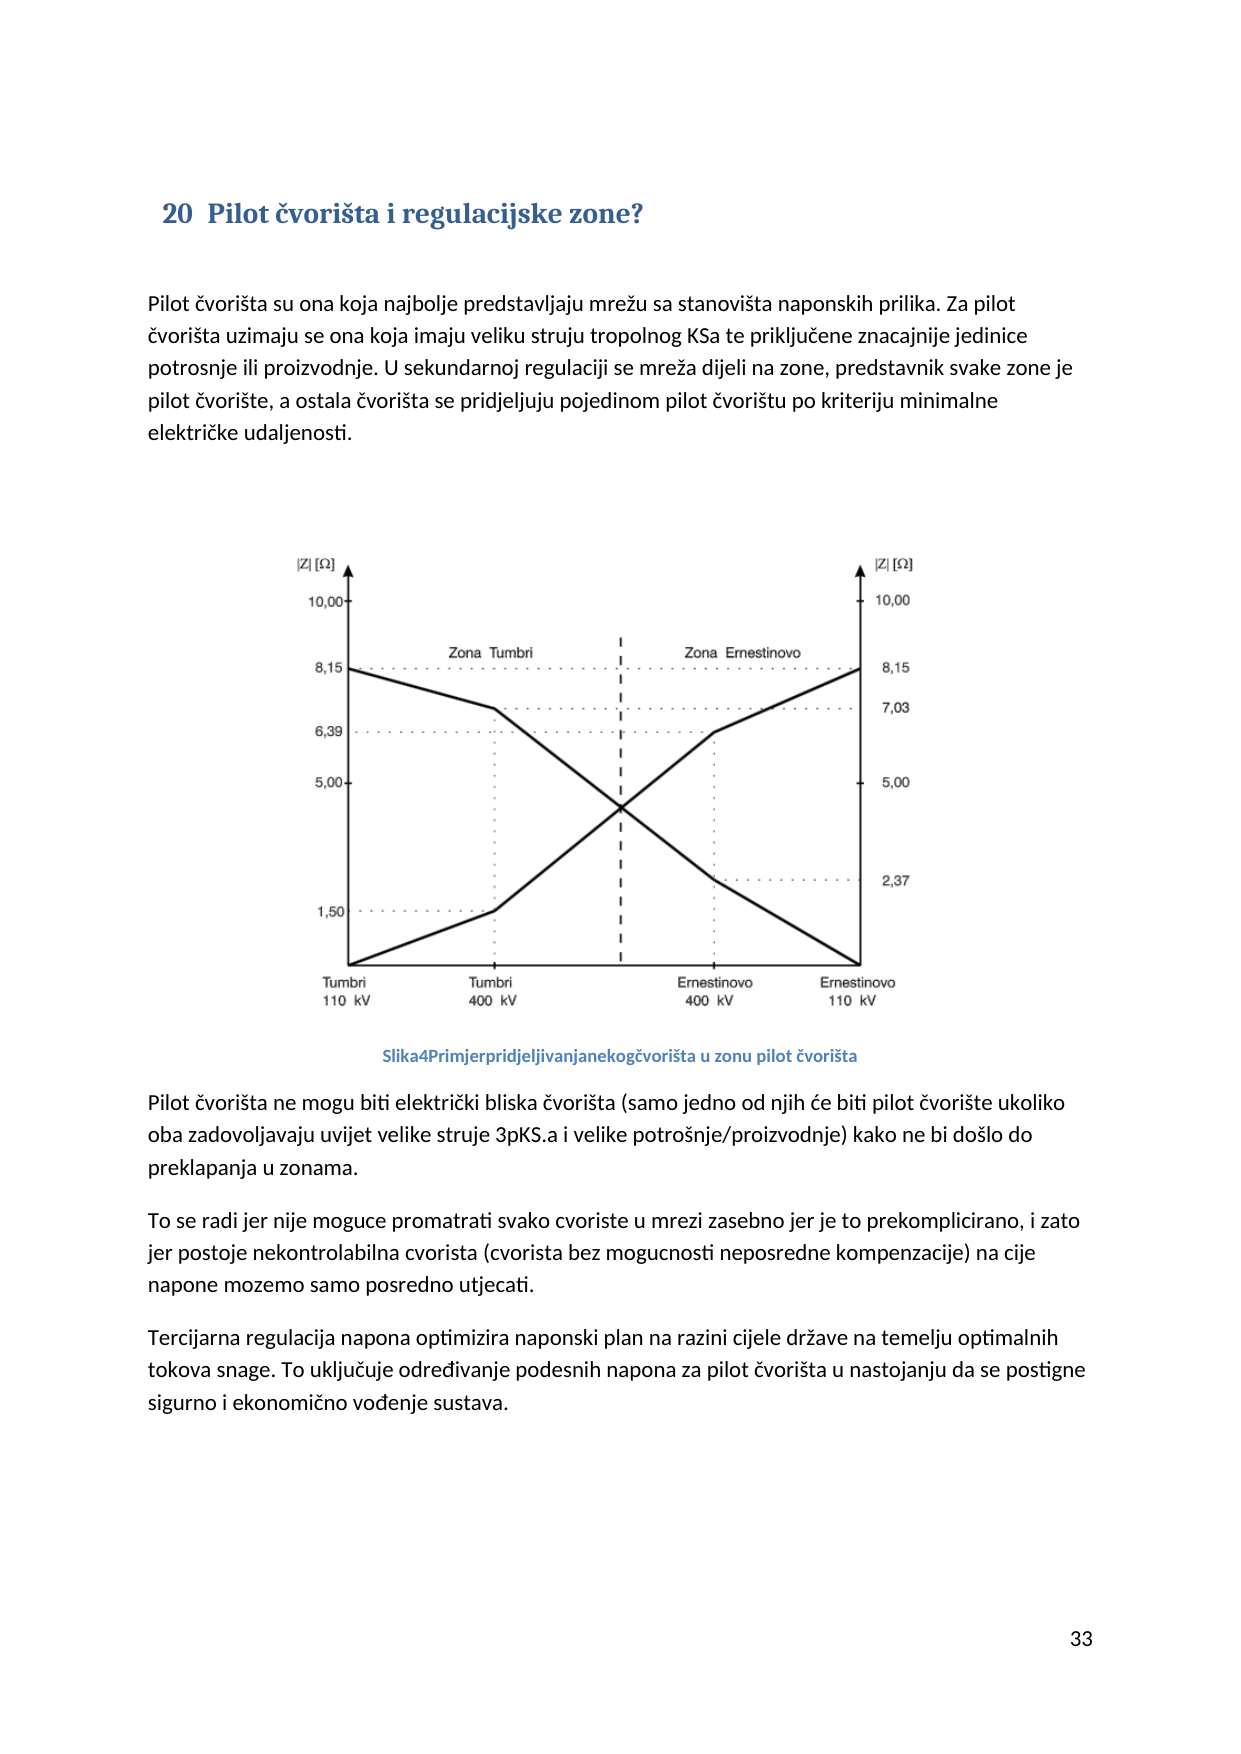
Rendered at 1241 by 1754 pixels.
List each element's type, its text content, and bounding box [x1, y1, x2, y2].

picture [259, 523, 981, 1020]
subtitle Pilot čvorišta i regulacijske zone? [162, 198, 1093, 231]
text Tercijarna regulacija napona optimizira naponski plan na razini cijele države na temelju optimalnih tokova snage. To uključuje određivanje podesnih napona za pilot čvorišta u nastojanju da se postigne sigurno i ekonomično vođenje sustava. [148, 1323, 1093, 1416]
text Pilot čvorišta ne mogu biti električki bliska čvorišta (samo jedno od njih će biti pilot čvorište ukoliko oba zadovoljavaju uvijet velike struje 3pKS.a i velike potrošnje/proizvodnje) kako ne bi došlo do preklapanja u zonama. [148, 1088, 1093, 1181]
text Pilot čvorišta su ona koja najbolje predstavljaju mrežu sa stanovišta naponskih prilika. Za pilot čvorišta uzimaju se ona koja imaju veliku struju tropolnog KSa te priključene znacajnije jedinice potrosnje ili proizvodnje. U sekundarnoj regulaciji se mreža dijeli na zone, predstavnik svake zone je pilot čvorište, a ostala čvorišta se pridjeljuju pojedinom pilot čvorištu po kriteriju minimalne električke udaljenosti. [148, 289, 1093, 446]
text Slika4Primjerpridjeljivanjanekogčvorišta u zonu pilot čvorišta [148, 1045, 1093, 1068]
text To se radi jer nije moguce promatrati svako cvoriste u mrezi zasebno jer je to prekomplicirano, i zato jer postoje nekontrolabilna cvorista (cvorista bez mogucnosti neposredne kompenzacije) na cije napone mozemo samo posredno utjecati. [148, 1206, 1093, 1298]
